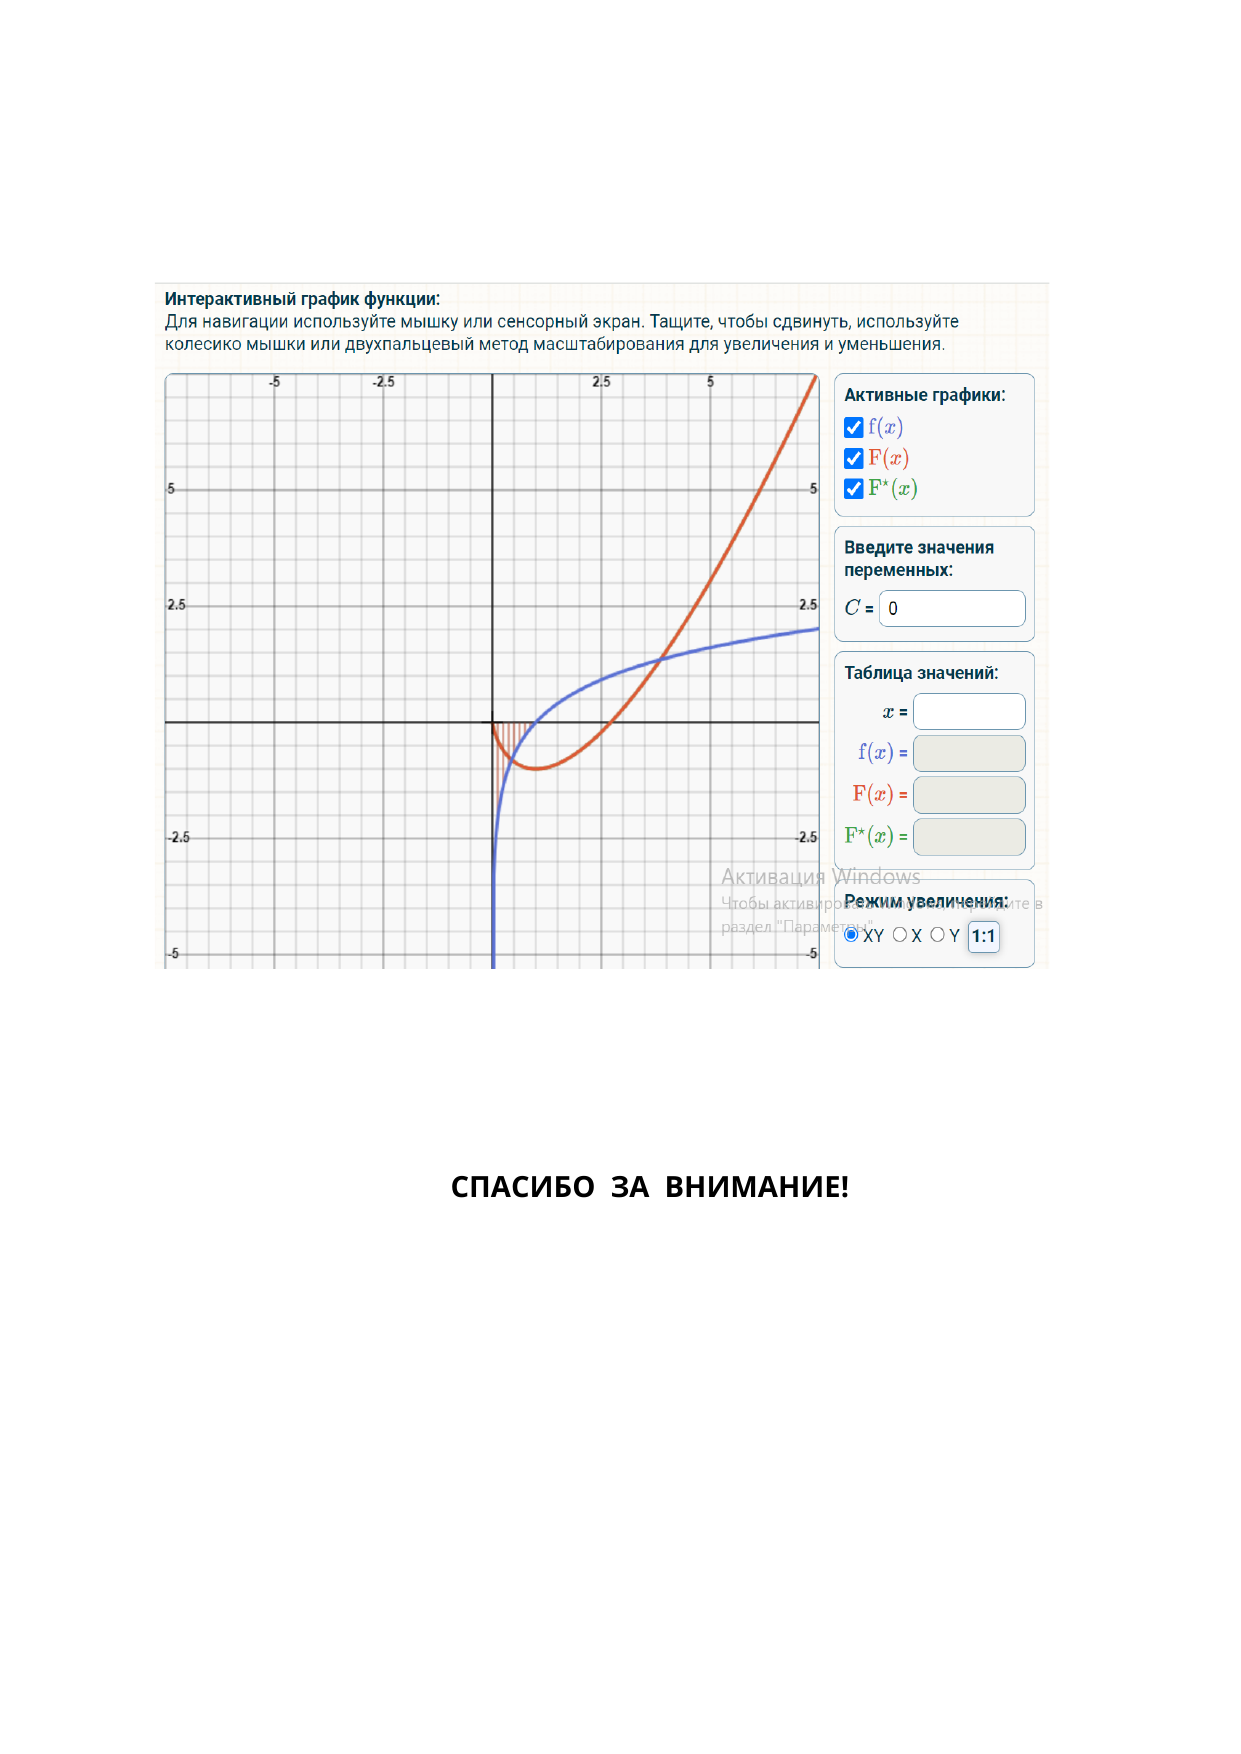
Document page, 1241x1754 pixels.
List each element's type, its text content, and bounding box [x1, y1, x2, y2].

text СПАСИБО ЗА ВНИМАНИЕ! [136, 1167, 1163, 1206]
picture [154, 276, 1050, 969]
